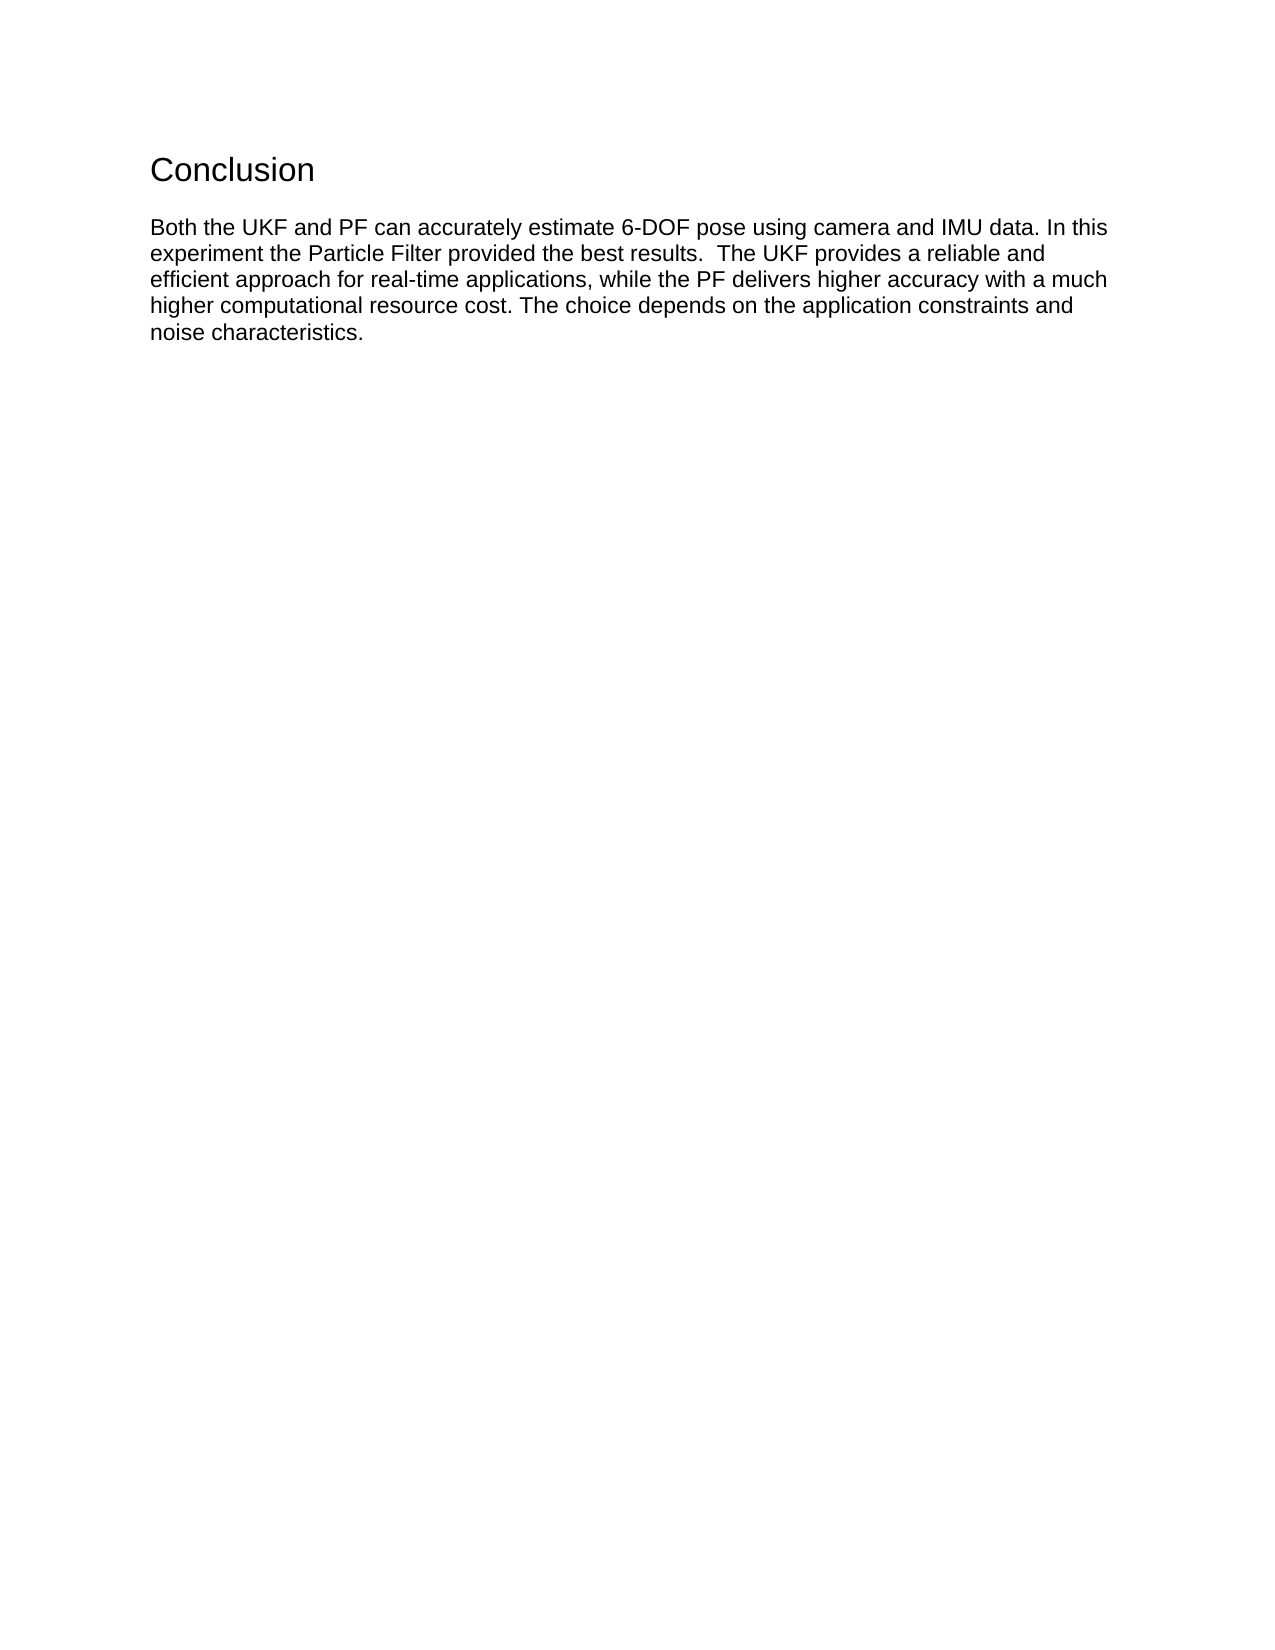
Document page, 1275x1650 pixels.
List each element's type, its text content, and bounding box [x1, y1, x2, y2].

subtitle Conclusion [150, 150, 1125, 188]
text Both the UKF and PF can accurately estimate 6-DOF pose using camera and IMU data. In this experiment the Particle Filter provided the best results. The UKF provides a reliable and efficient approach for real-time applications, while the PF delivers higher accuracy with a much higher computational resource cost. The choice depends on the application constraints and noise characteristics. [150, 213, 1125, 345]
